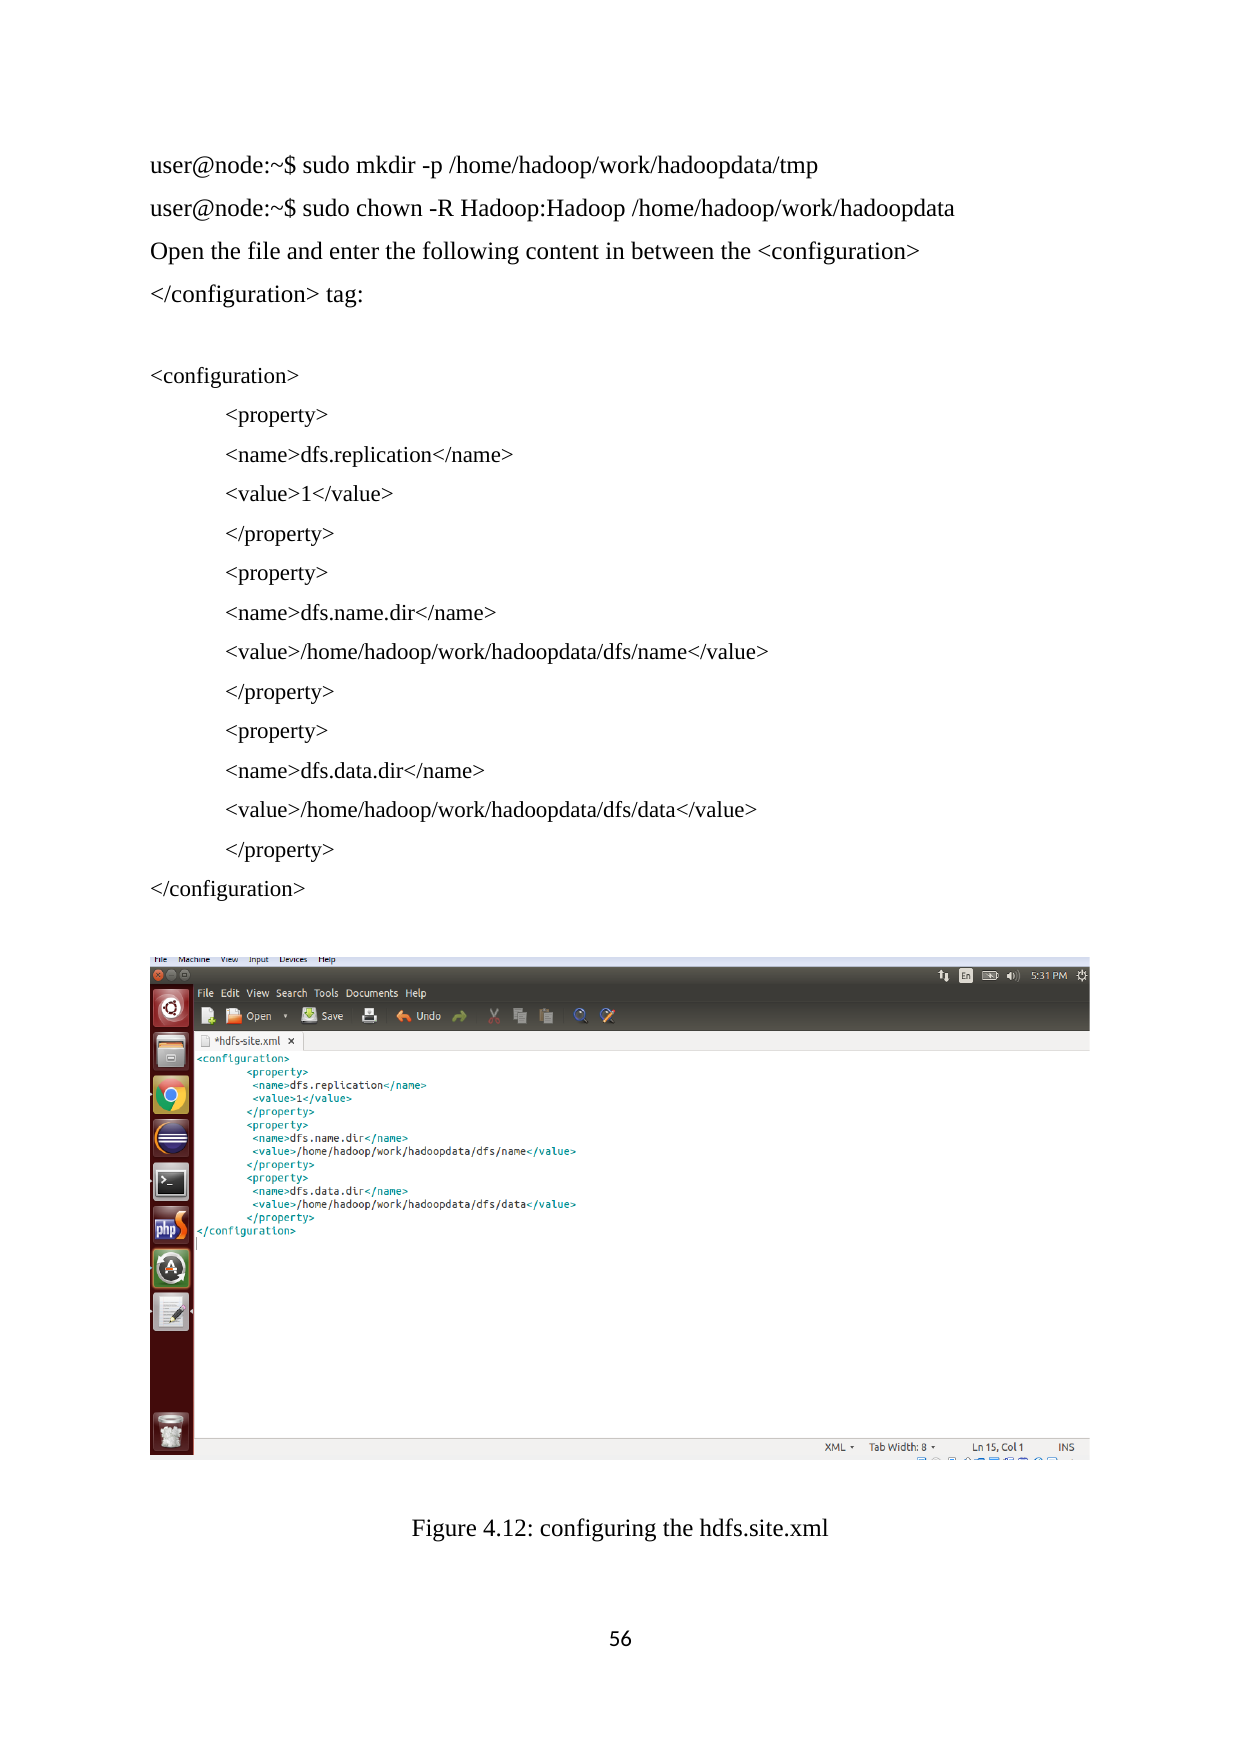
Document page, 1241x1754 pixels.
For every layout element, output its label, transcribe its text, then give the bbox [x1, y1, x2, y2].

text </property> [150, 836, 1090, 862]
text </configuration> tag: [150, 279, 1090, 308]
text </property> [150, 678, 1090, 704]
text </property> [150, 520, 1090, 546]
text user@node:~$ sudo mkdir -p /home/hadoop/work/hadoopdata/tmp [150, 150, 1090, 179]
text <name>dfs.data.dir</name> [150, 757, 1090, 783]
text <property> [150, 401, 1090, 428]
text <value>/home/hadoop/work/hadoopdata/dfs/name</value> [150, 638, 1090, 665]
text <name>dfs.replication</name> [150, 441, 1090, 467]
text <name>dfs.name.dir</name> [150, 599, 1090, 625]
picture [150, 957, 1090, 1460]
text user@node:~$ sudo chown -R Hadoop:Hadoop /home/hadoop/work/hadoopdata [150, 193, 1090, 222]
text <configuration> [150, 362, 1090, 388]
text Open the file and enter the following content in between the <configuration> [150, 236, 1090, 265]
text <value>1</value> [150, 480, 1090, 507]
text <property> [150, 559, 1090, 586]
text Figure 4.12: configuring the hdfs.site.xml [150, 1513, 1090, 1542]
text <property> [150, 717, 1090, 744]
text <value>/home/hadoop/work/hadoopdata/dfs/data</value> [150, 796, 1090, 823]
text </configuration> [150, 875, 1090, 902]
